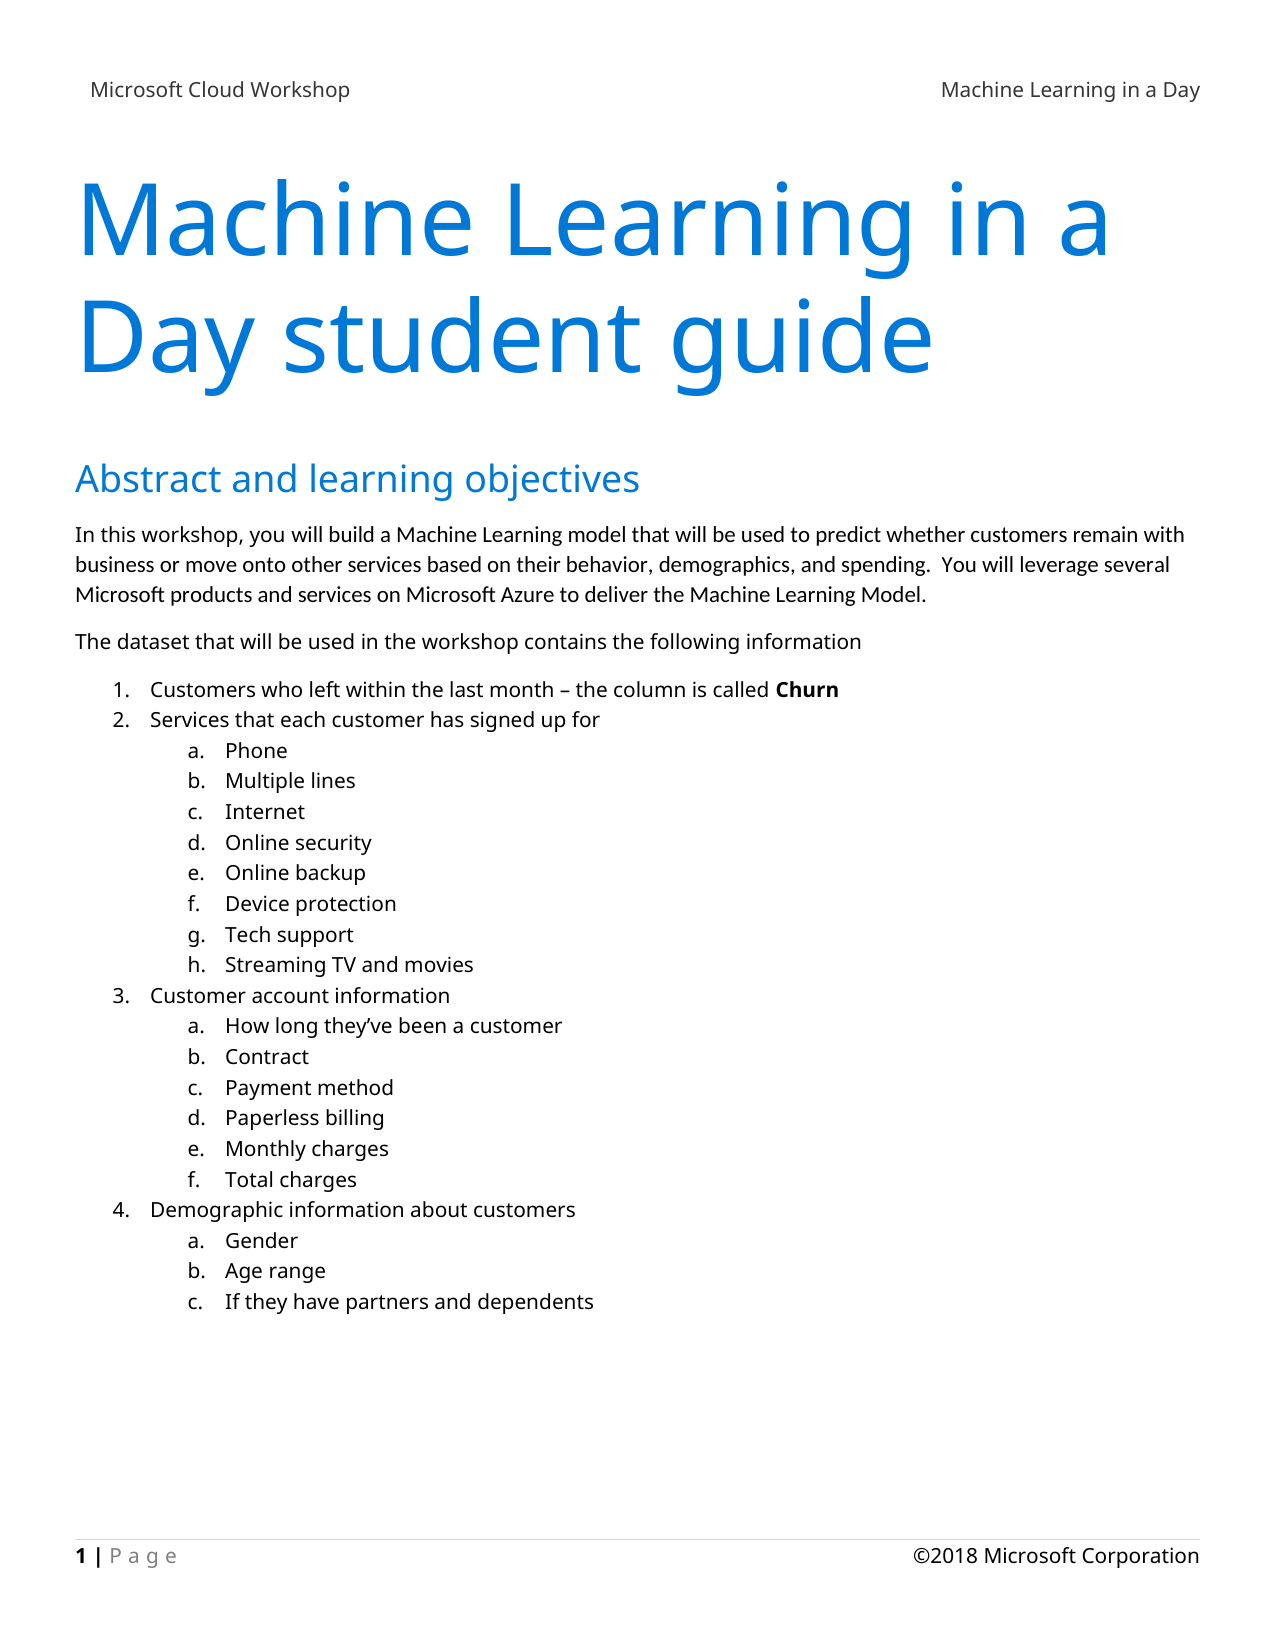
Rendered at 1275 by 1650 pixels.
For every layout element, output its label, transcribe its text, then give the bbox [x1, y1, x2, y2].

list Internet [187, 797, 1200, 826]
list Paperless billing [187, 1103, 1200, 1132]
list Total charges [187, 1165, 1200, 1193]
list Customer account information [112, 981, 1200, 1009]
subtitle Abstract and learning objectives [75, 452, 1200, 503]
list Gender [187, 1226, 1200, 1254]
text The dataset that will be used in the workshop contains the following information [75, 627, 1200, 656]
list Payment method [187, 1073, 1200, 1101]
list Services that each customer has signed up for [112, 705, 1200, 734]
list Phone [187, 736, 1200, 764]
list Age range [187, 1257, 1200, 1285]
subtitle Machine Learning in a Day student guide [75, 157, 1200, 402]
list Device protection [187, 889, 1200, 918]
list Customers who left within the last month – the column is called Churn [112, 675, 1200, 703]
list Online security [187, 828, 1200, 856]
list Contract [187, 1042, 1200, 1071]
list Streaming TV and movies [187, 950, 1200, 979]
text In this workshop, you will build a Machine Learning model that will be used to predict whether customers remain with business or move onto other services based on their behavior, demographics, and spending. You will leverage several Microsoft products and services on Microsoft Azure to deliver the Machine Learning Model. [75, 520, 1200, 609]
list Multiple lines [187, 767, 1200, 795]
list Tech support [187, 920, 1200, 948]
list Demographic information about customers [112, 1195, 1200, 1224]
list Online backup [187, 858, 1200, 887]
list How long they’ve been a customer [187, 1012, 1200, 1040]
list If they have partners and dependents [187, 1287, 1200, 1316]
list Monthly charges [187, 1134, 1200, 1163]
